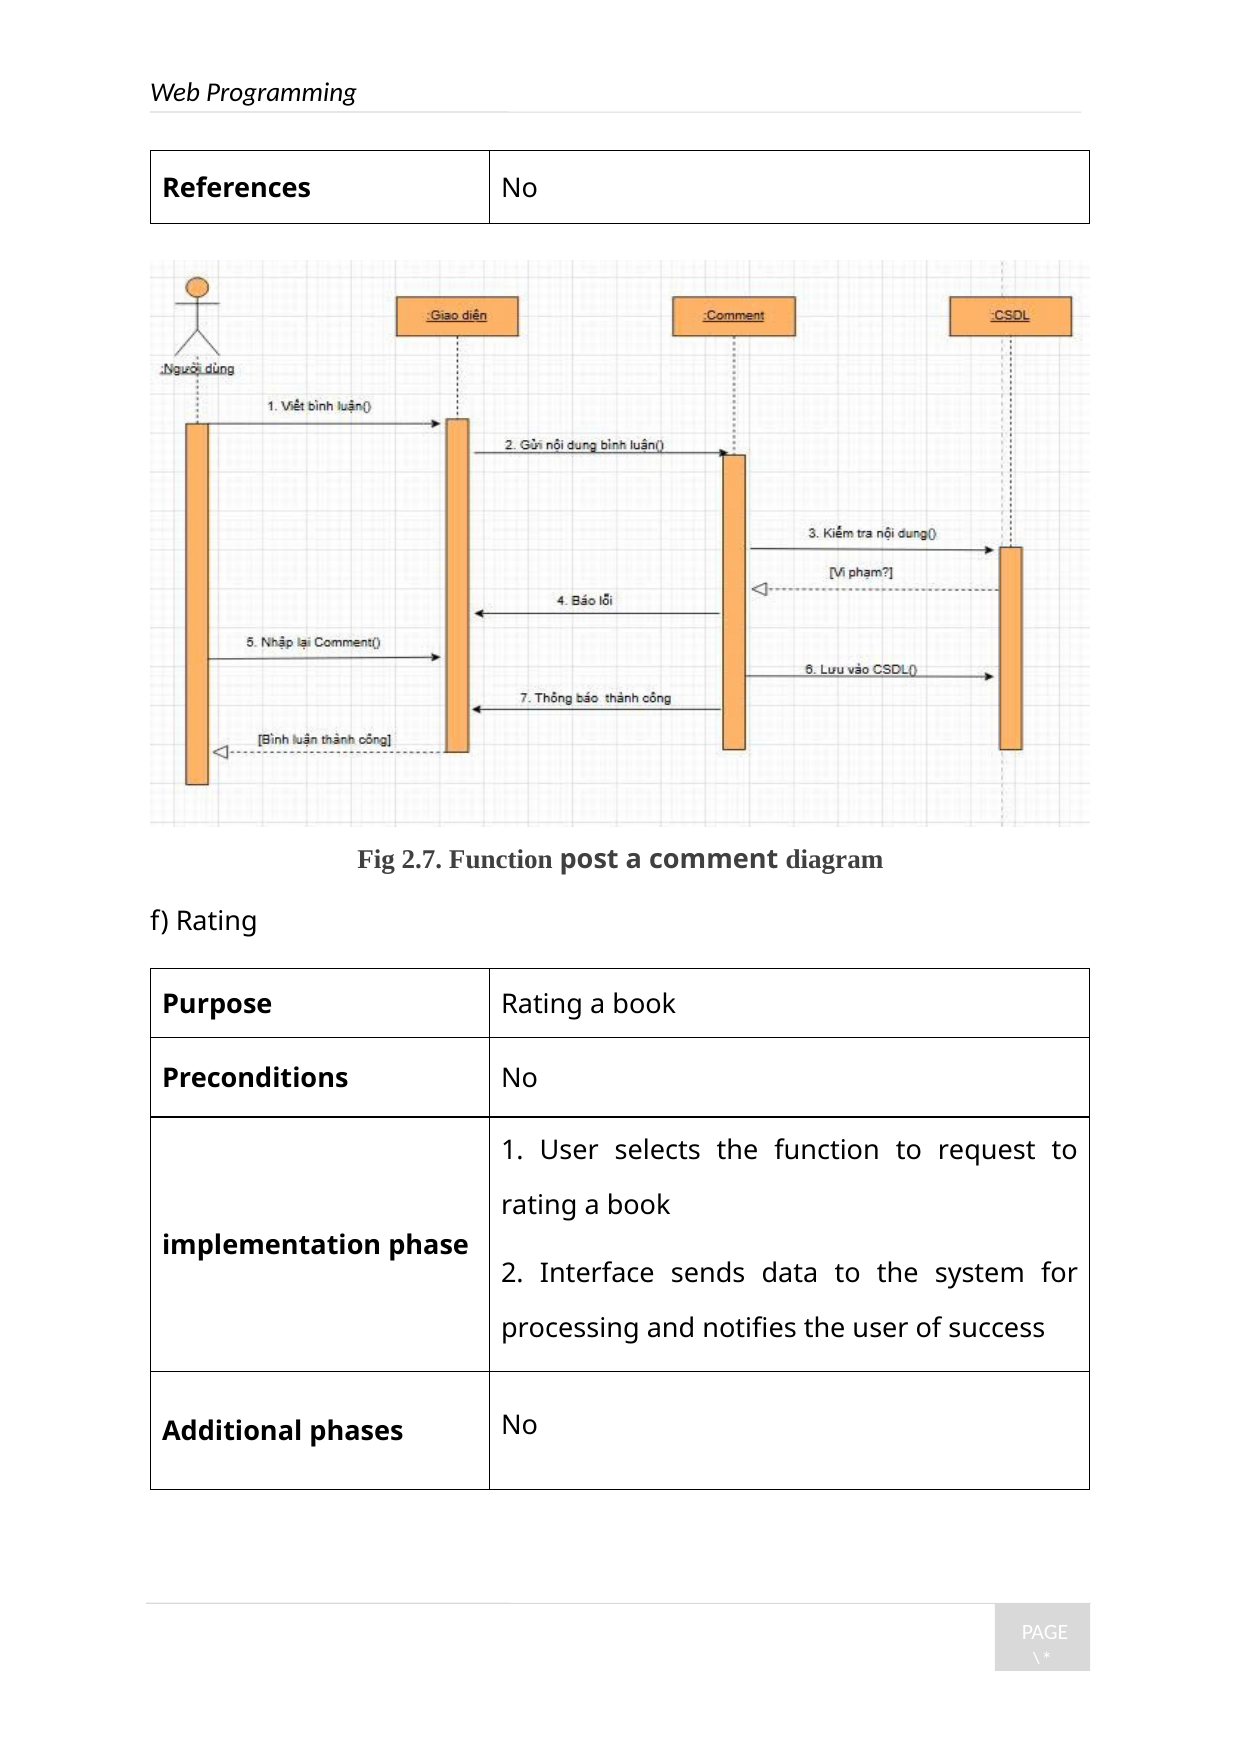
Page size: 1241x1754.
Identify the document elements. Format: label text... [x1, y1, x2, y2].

table_cell References [151, 151, 489, 223]
table_header Rating a book [490, 969, 1089, 1037]
table_cell Additional phases [151, 1372, 489, 1489]
table_cell No [490, 1038, 1089, 1116]
table_cell Preconditions [151, 1038, 489, 1116]
table_cell No [490, 151, 1089, 223]
table_cell implementation phase [151, 1118, 489, 1371]
text Fig 2.7. Function post a comment diagram [150, 839, 1090, 876]
table_header Purpose [151, 969, 489, 1037]
text f) Rating [150, 901, 1090, 938]
picture [150, 260, 1090, 827]
table_cell 1. User selects the function to request to rating a book 2. Interface sends data to the system for processing and notifies the user of success [490, 1118, 1089, 1371]
table_cell No [490, 1372, 1089, 1489]
